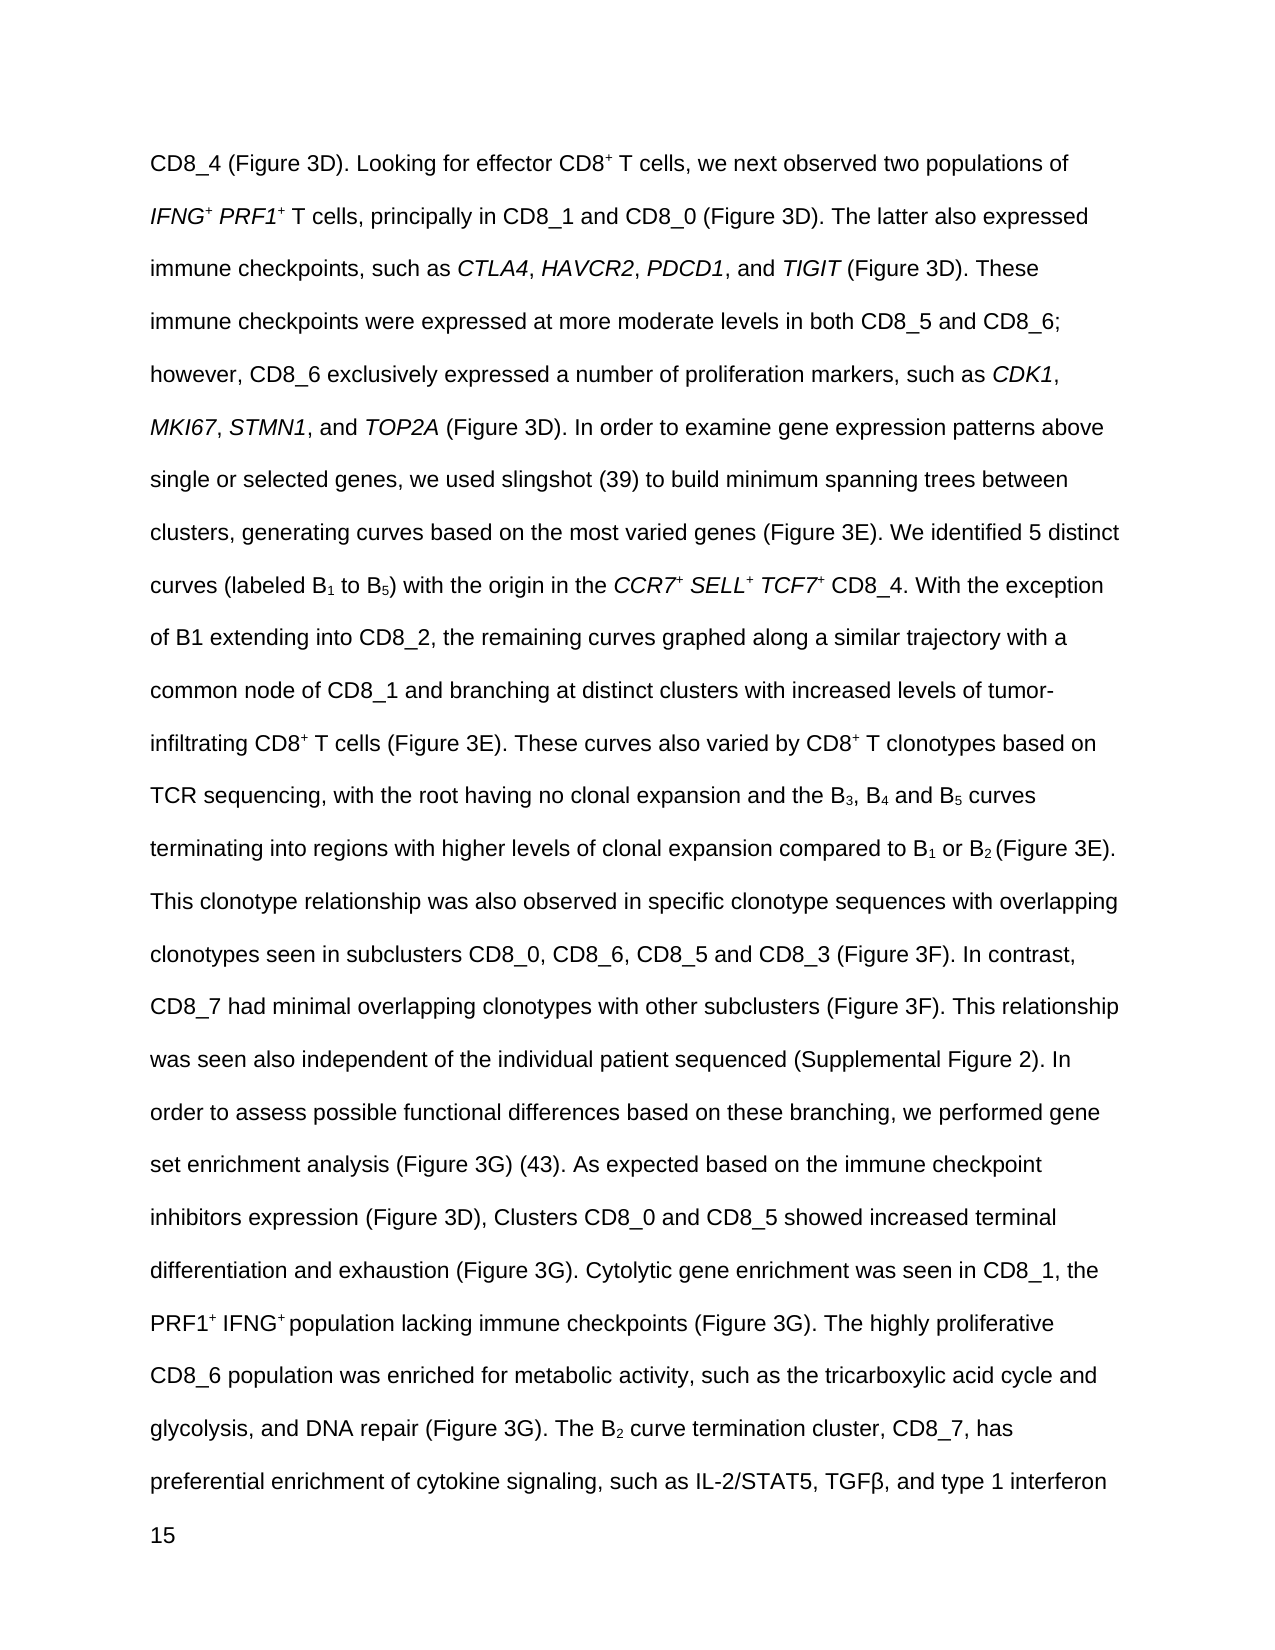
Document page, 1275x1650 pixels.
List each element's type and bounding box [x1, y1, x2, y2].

text [150, 150, 1125, 1494]
